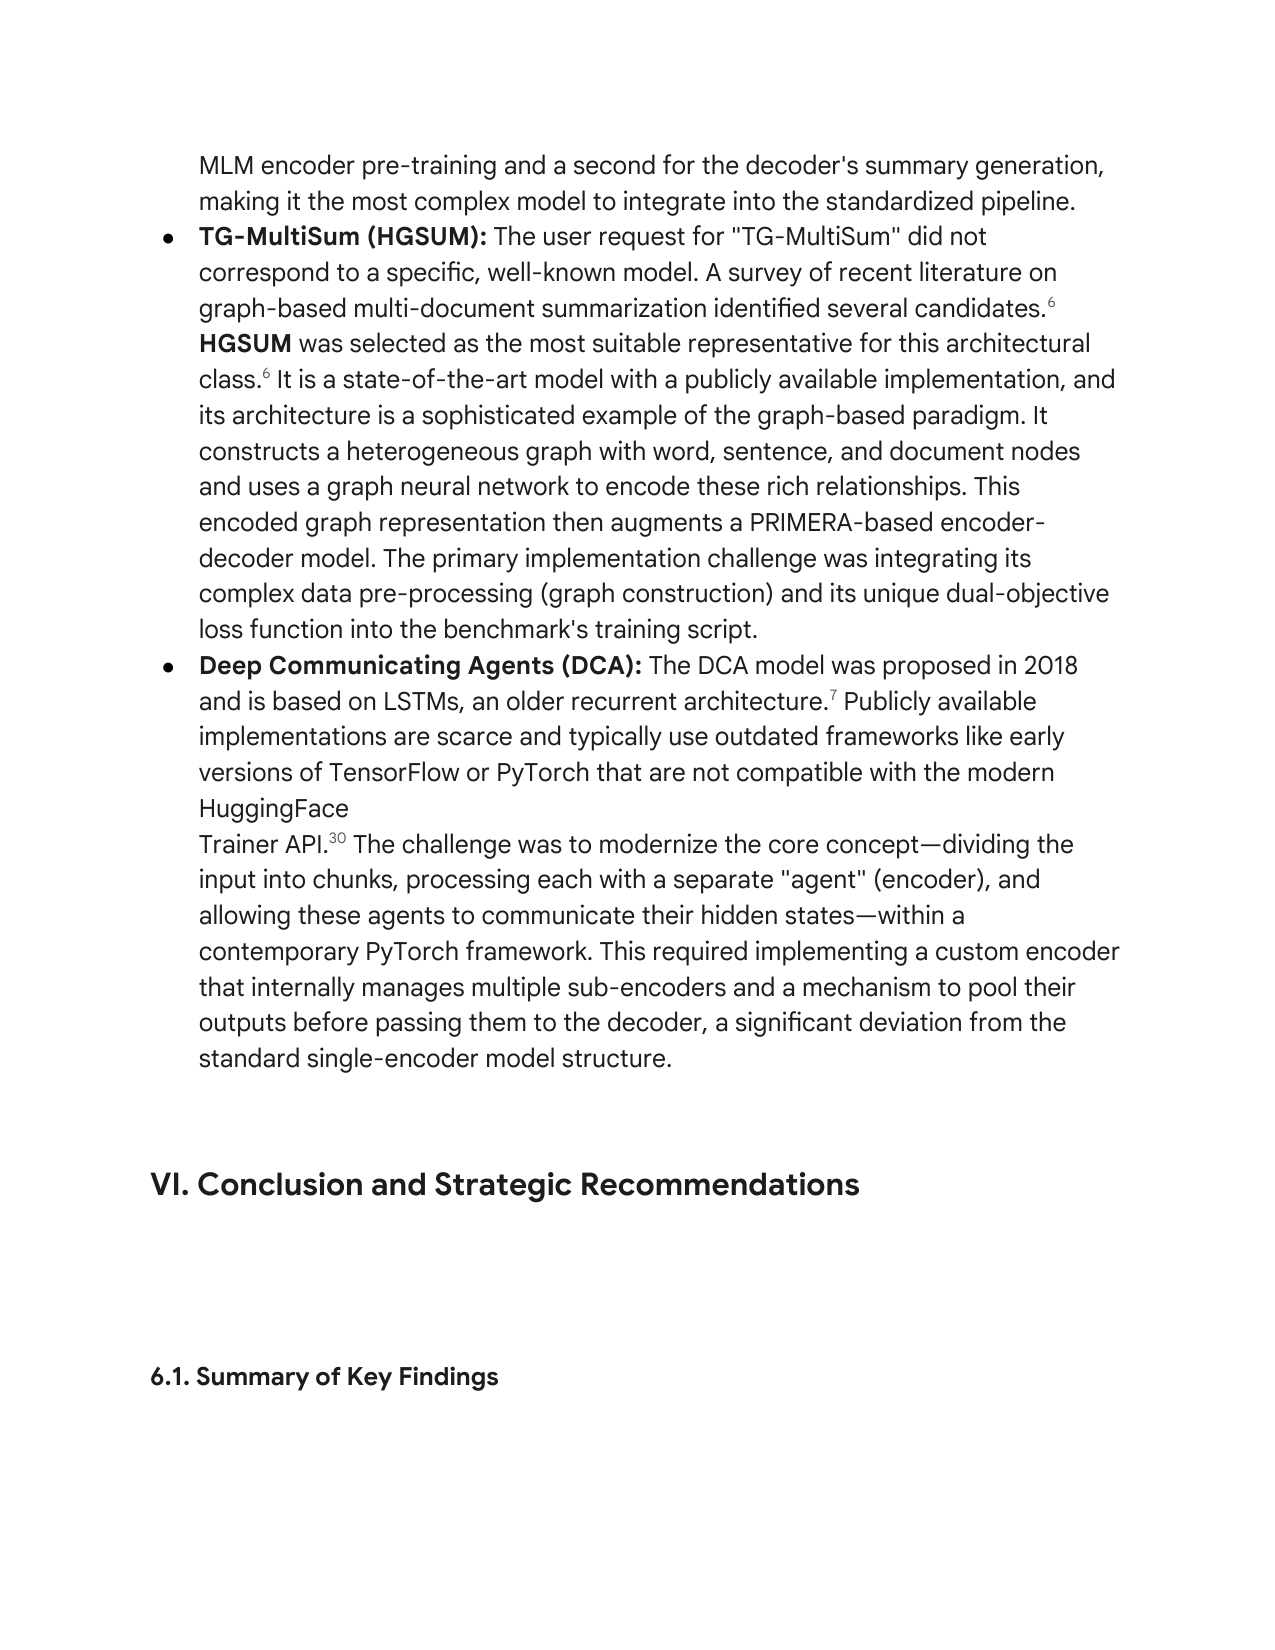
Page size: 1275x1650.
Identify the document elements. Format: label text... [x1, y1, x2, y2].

list Deep Communicating Agents (DCA): The DCA model was proposed in 2018 and is based on LSTMs, an older recurrent architecture.7 Publicly available implementations are scarce and typically use outdated frameworks like early versions of TensorFlow or PyTorch that are not compatible with the modern HuggingFace Trainer API.30 The challenge was to modernize the core concept—dividing the input into chunks, processing each with a separate "agent" (encoder), and allowing these agents to communicate their hidden states—within a contemporary PyTorch framework. This required implementing a custom encoder that internally manages multiple sub-encoders and a mechanism to pool their outputs before passing them to the decoder, a significant deviation from the standard single-encoder model structure. [161, 650, 1125, 1074]
subtitle VI. Conclusion and Strategic Recommendations [150, 1165, 1125, 1204]
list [161, 150, 1125, 217]
subtitle 6.1. Summary of Key Findings [150, 1361, 1125, 1392]
list TG-MultiSum (HGSUM): The user request for "TG-MultiSum" did not correspond to a specific, well-known model. A survey of recent literature on graph-based multi-document summarization identified several candidates.6 HGSUM was selected as the most suitable representative for this architectural class.6 It is a state-of-the-art model with a publicly available implementation, and its architecture is a sophisticated example of the graph-based paradigm. It constructs a heterogeneous graph with word, sentence, and document nodes and uses a graph neural network to encode these rich relationships. This encoded graph representation then augments a PRIMERA-based encoder-decoder model. The primary implementation challenge was integrating its complex data pre-processing (graph construction) and its unique dual-objective loss function into the benchmark's training script. [161, 221, 1125, 646]
